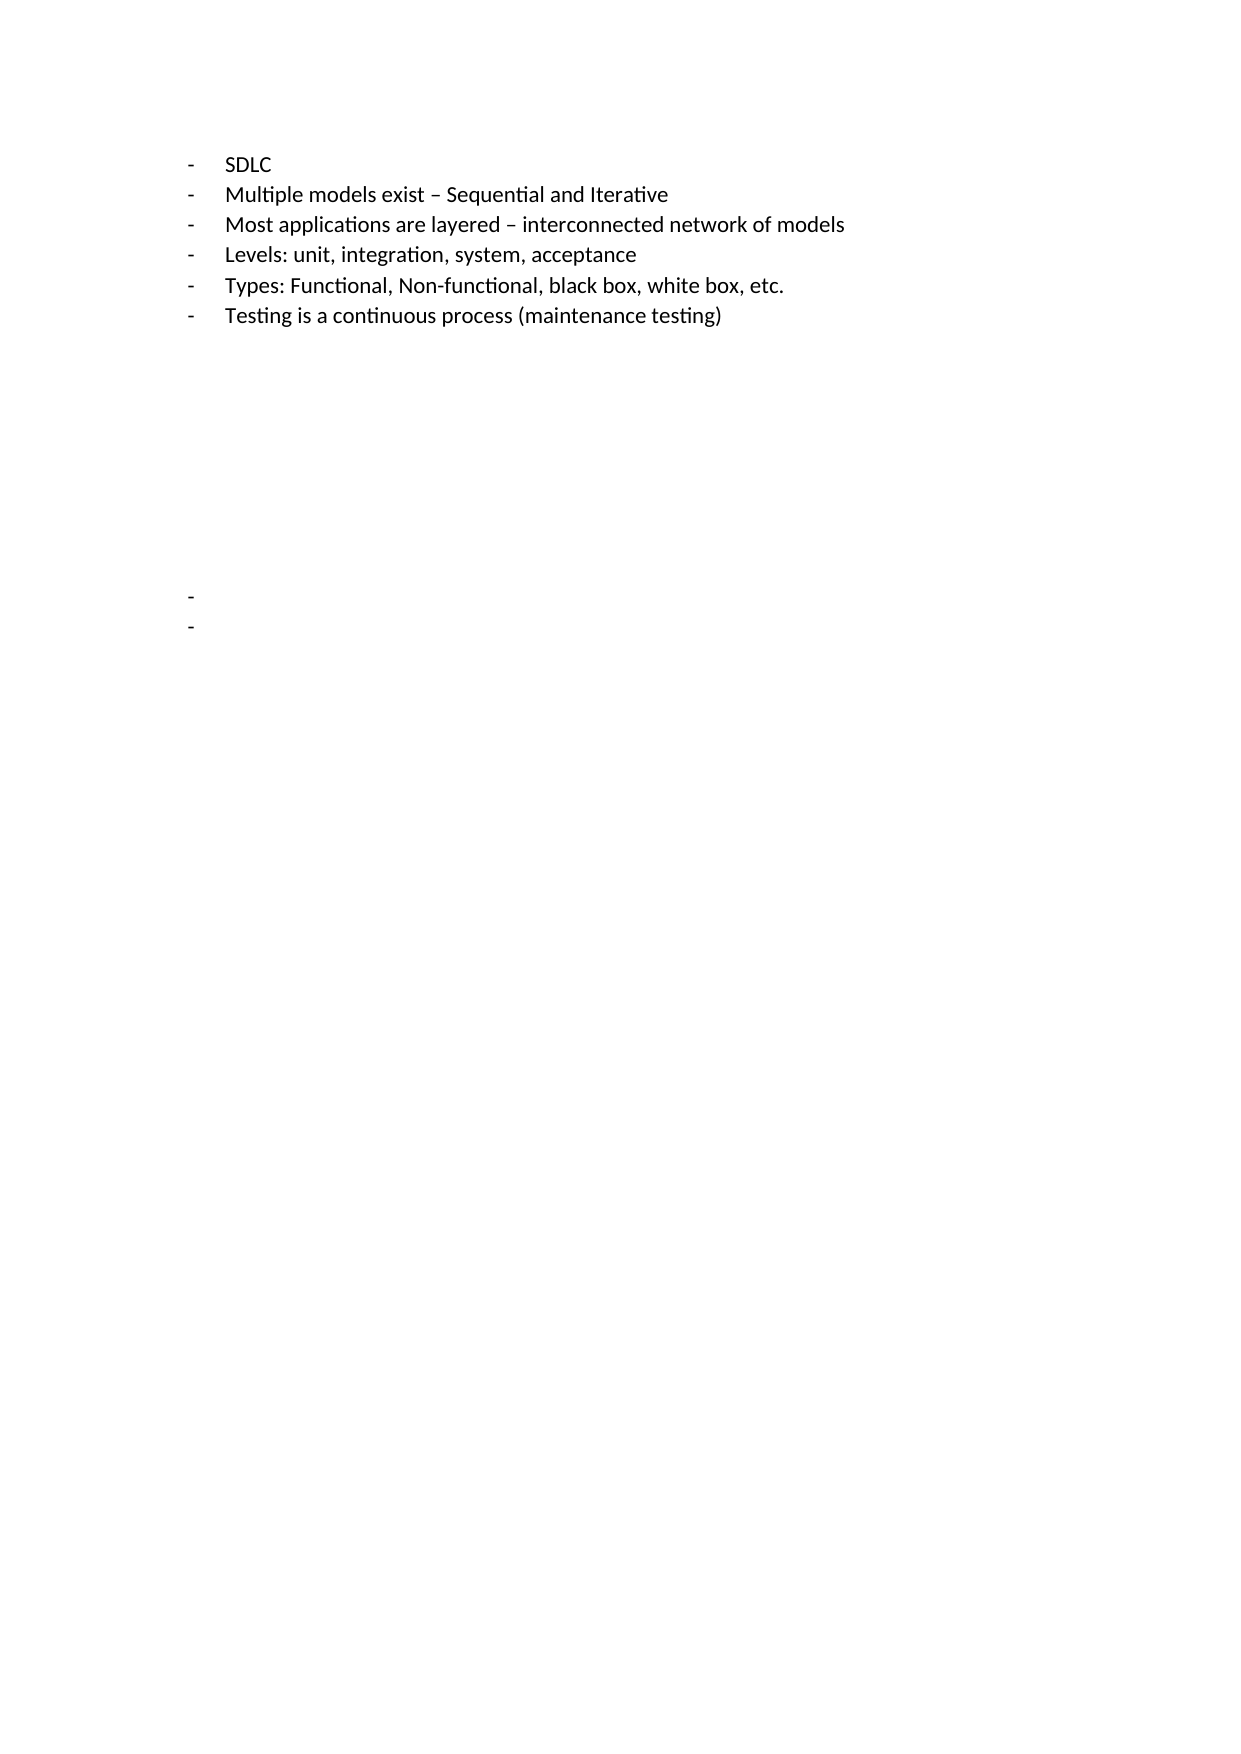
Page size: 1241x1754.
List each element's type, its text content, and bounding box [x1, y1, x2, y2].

list Levels: unit, integration, system, acceptance [187, 241, 1090, 269]
list SDLC [187, 150, 1090, 178]
list Testing is a continuous process (maintenance testing) [187, 301, 1090, 329]
list Multiple models exist – Sequential and Iterative [187, 180, 1090, 208]
list Types: Functional, Non-functional, black box, white box, etc. [187, 271, 1090, 299]
list Most applications are layered – interconnected network of models [187, 210, 1090, 238]
